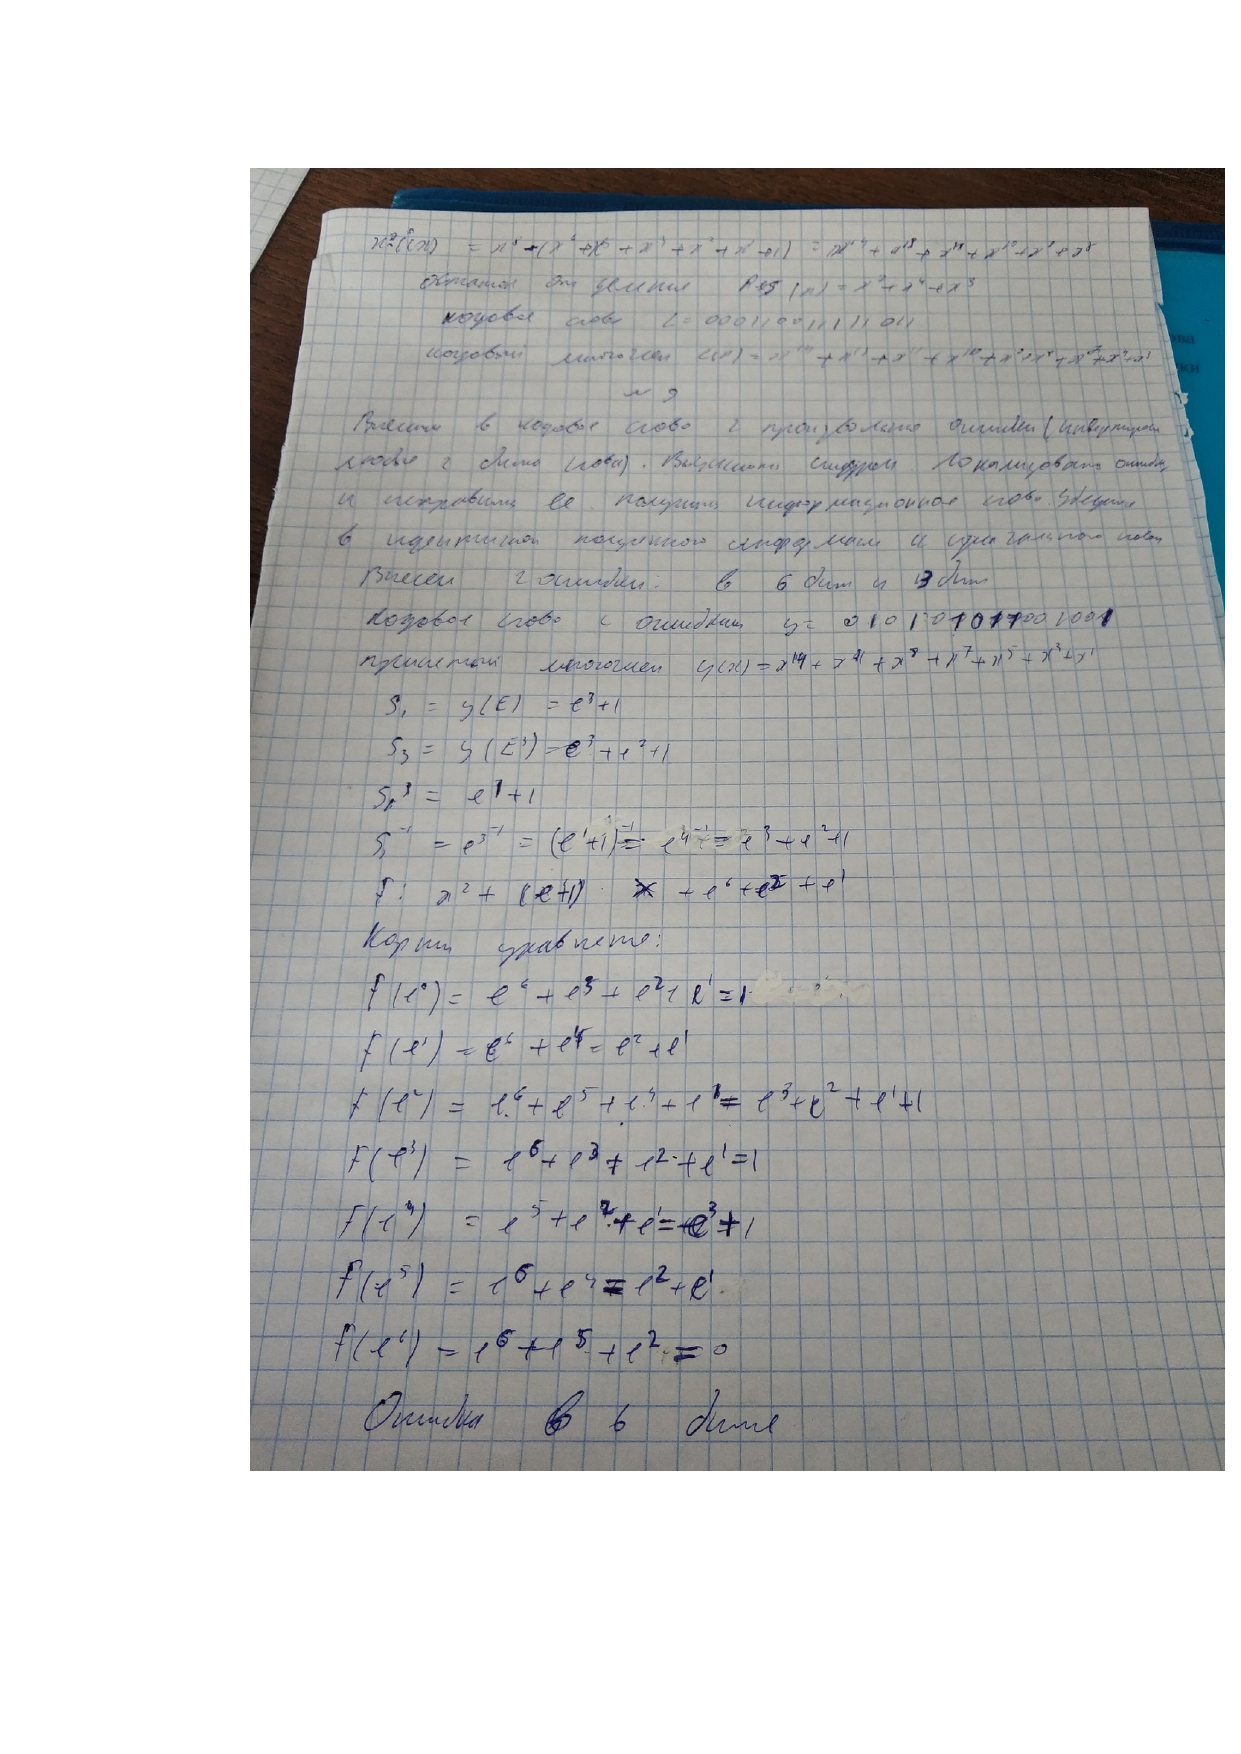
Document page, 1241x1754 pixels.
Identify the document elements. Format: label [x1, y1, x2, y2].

picture [250, 168, 1225, 1471]
